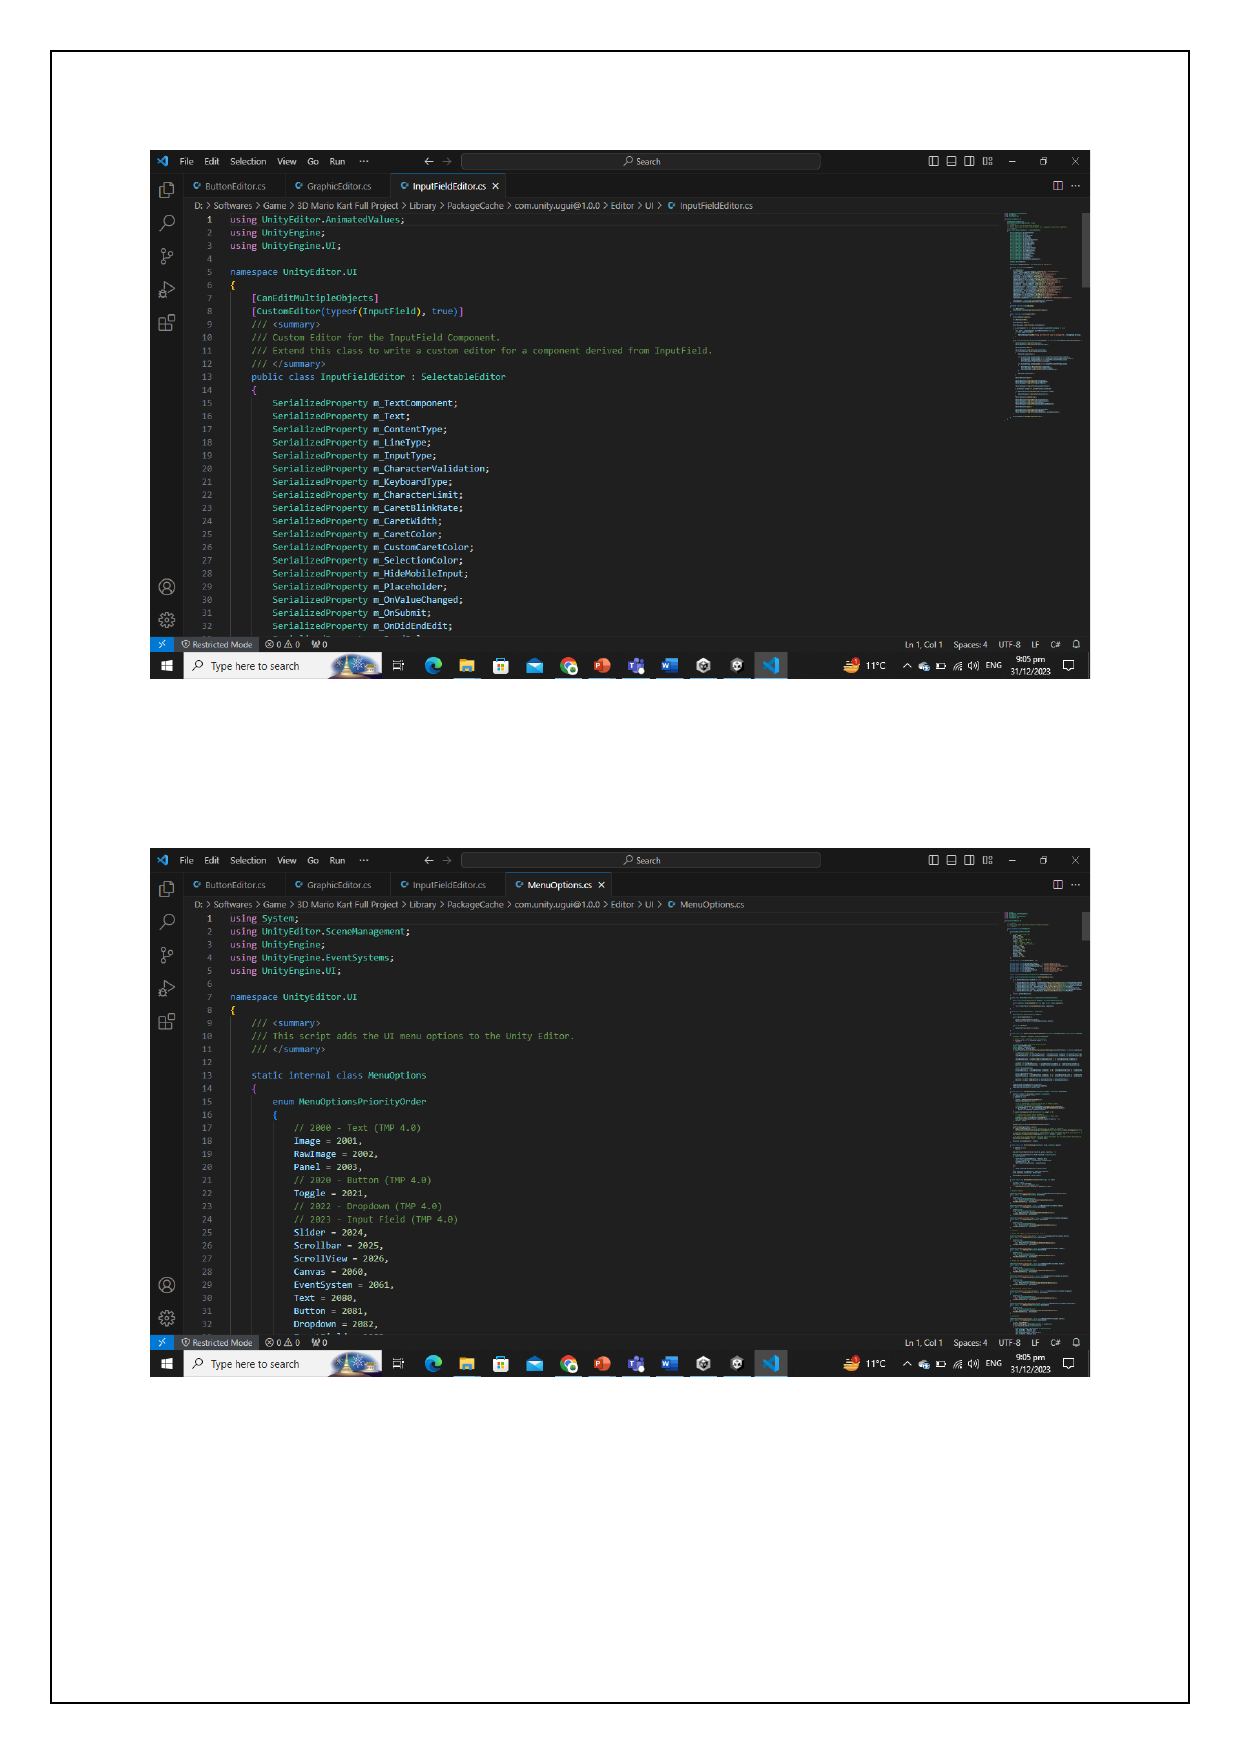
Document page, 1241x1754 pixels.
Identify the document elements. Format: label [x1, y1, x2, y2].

picture [150, 150, 1091, 679]
picture [150, 848, 1091, 1377]
